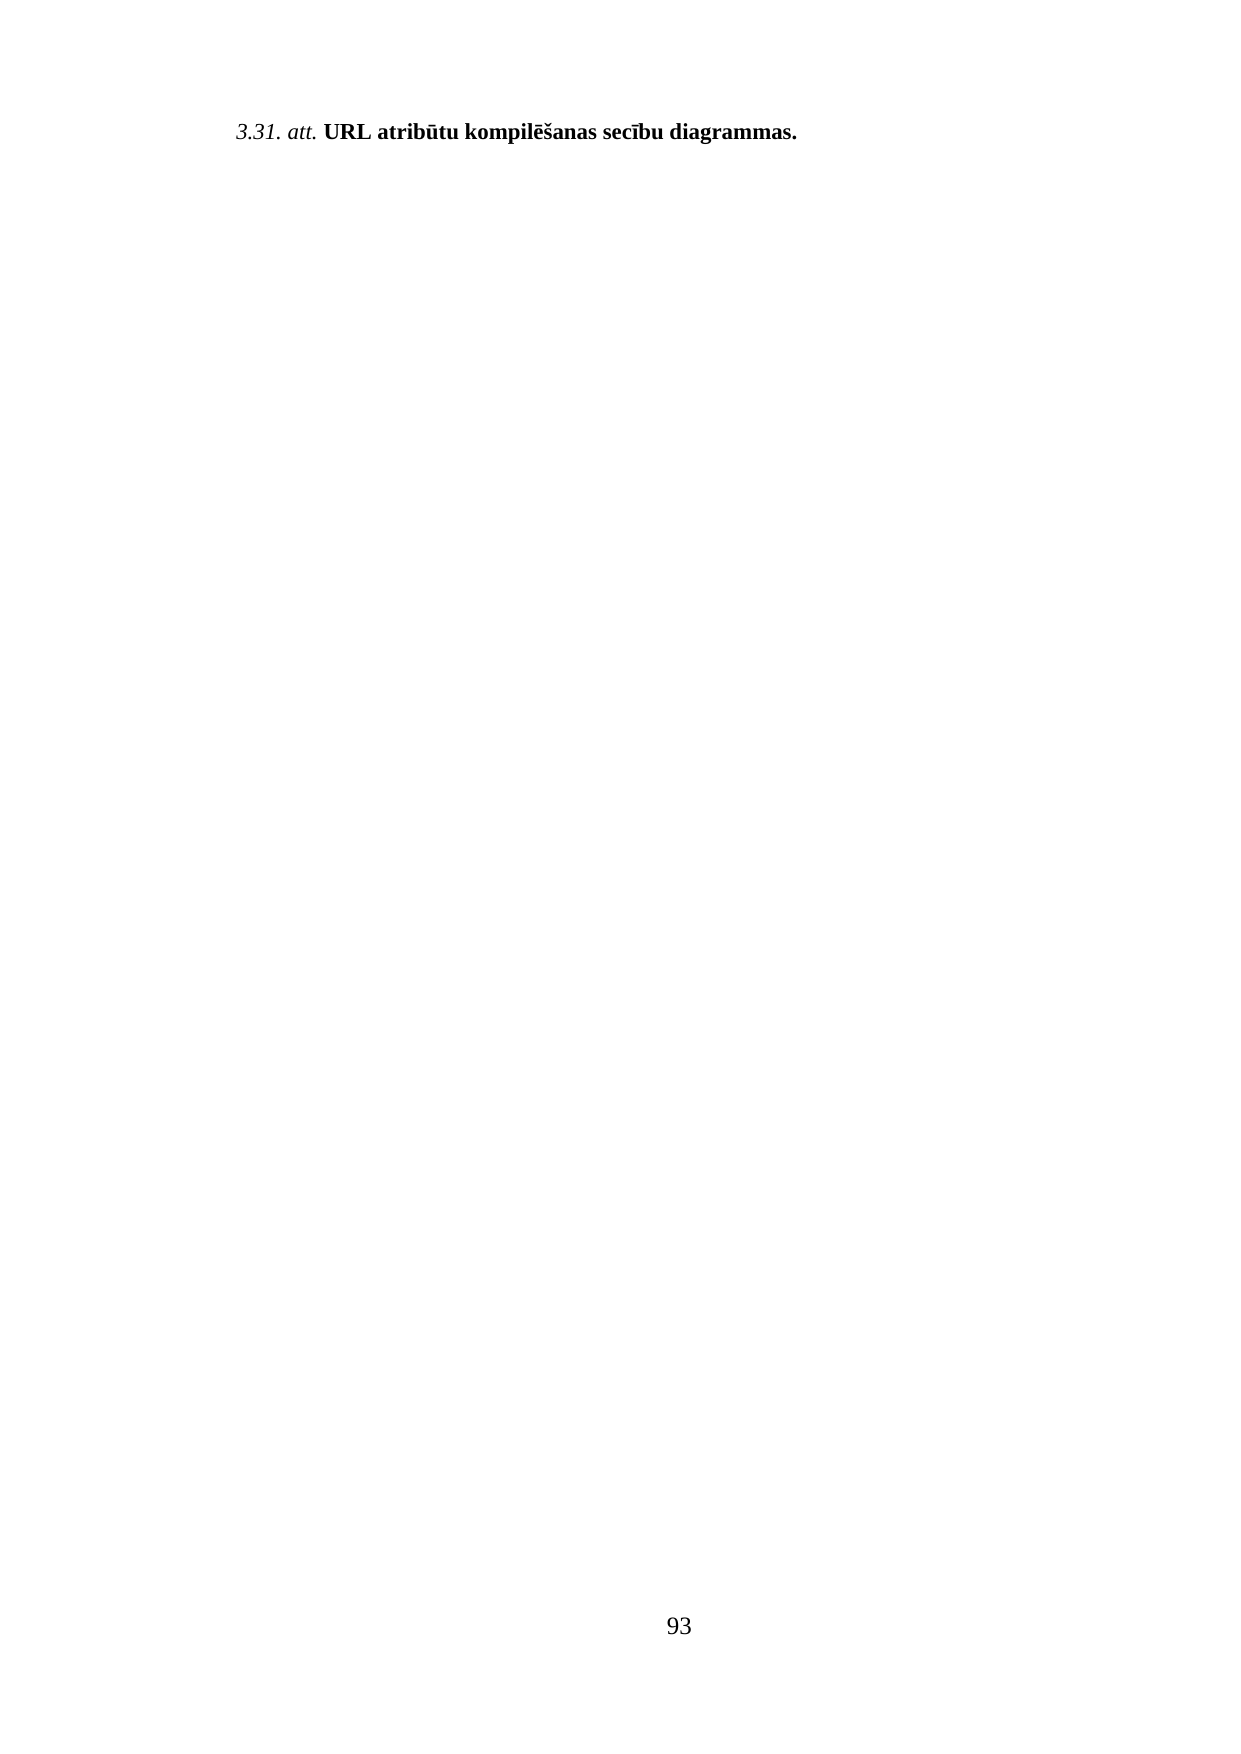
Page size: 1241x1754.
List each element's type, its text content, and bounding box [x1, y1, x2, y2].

text 3.31. att. URL atribūtu kompilēšanas secību diagrammas. [177, 118, 1122, 144]
